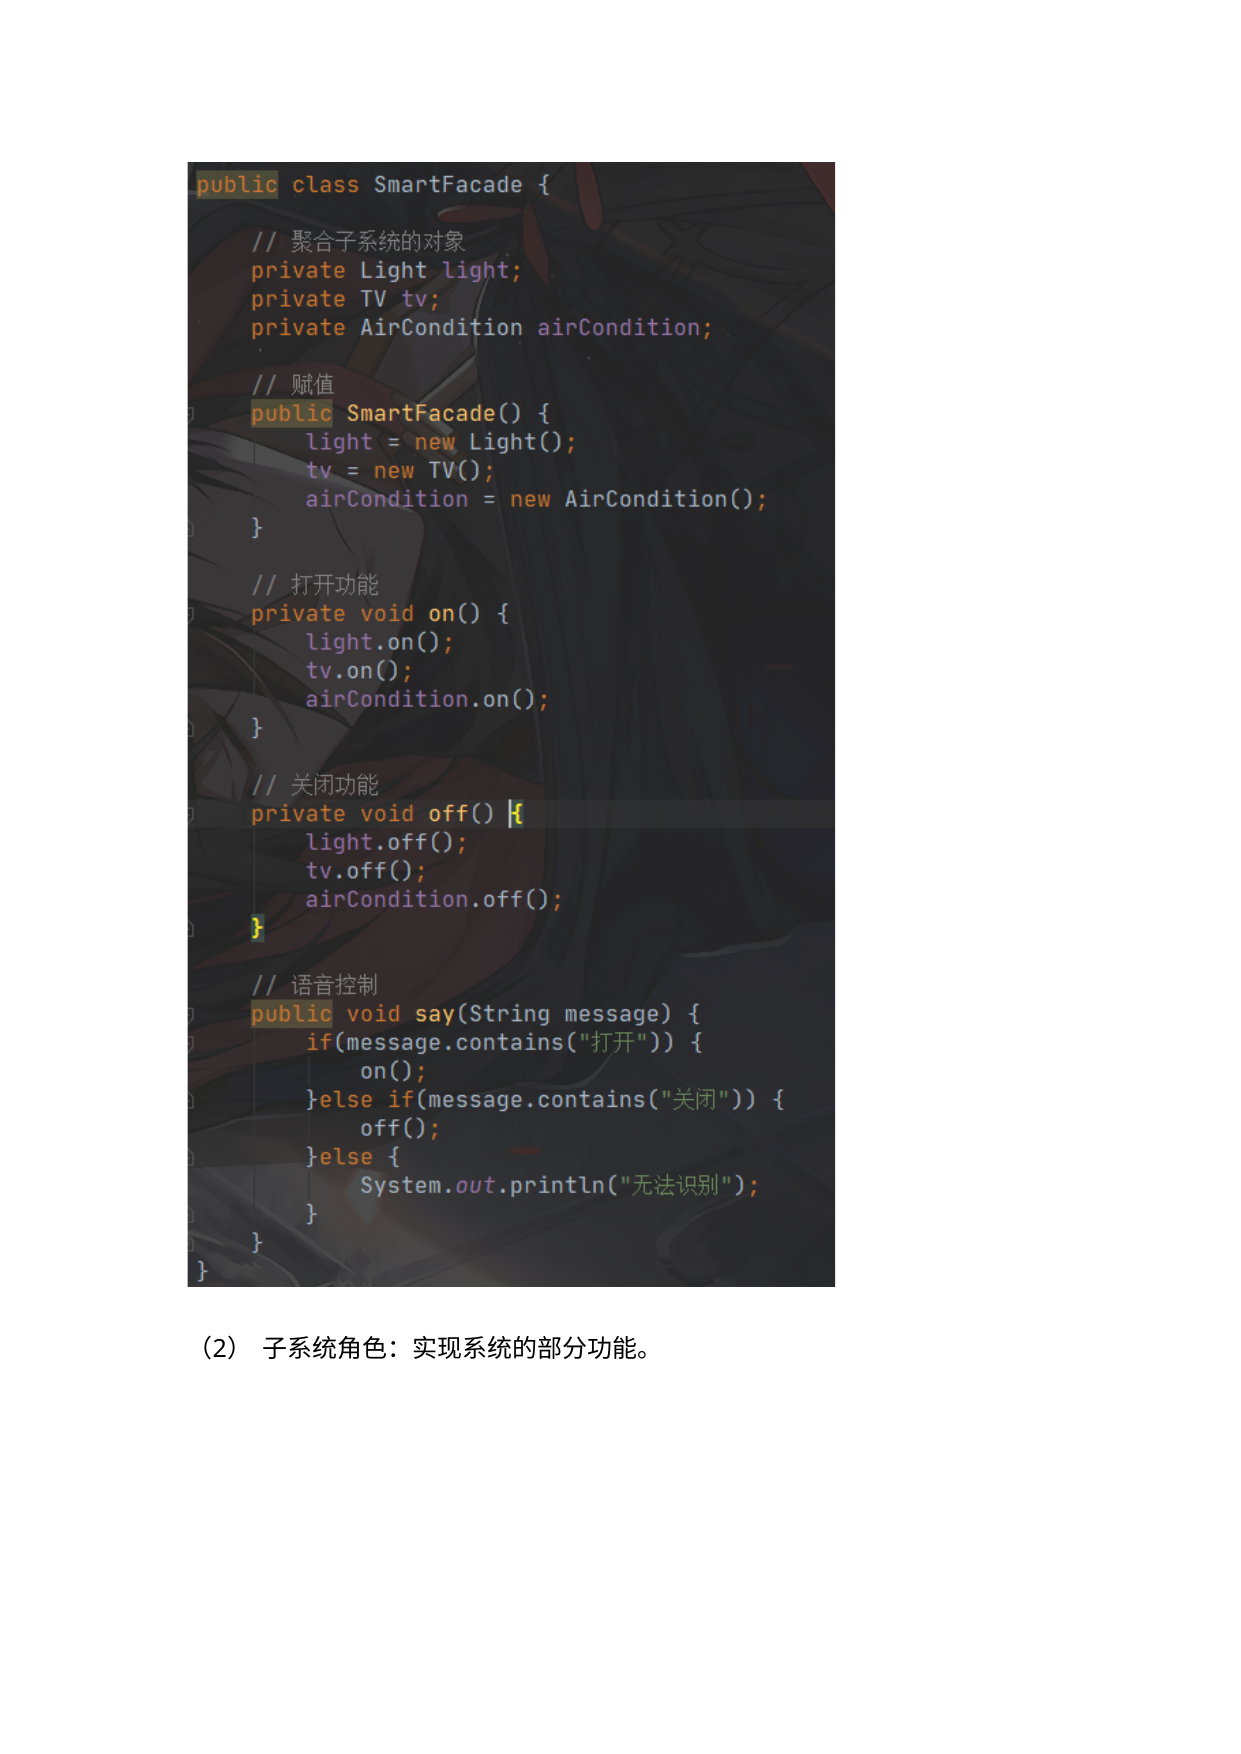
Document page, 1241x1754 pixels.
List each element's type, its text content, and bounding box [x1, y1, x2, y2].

list 子系统角色：实现系统的部分功能。 [187, 1314, 1053, 1379]
picture [187, 162, 836, 1287]
